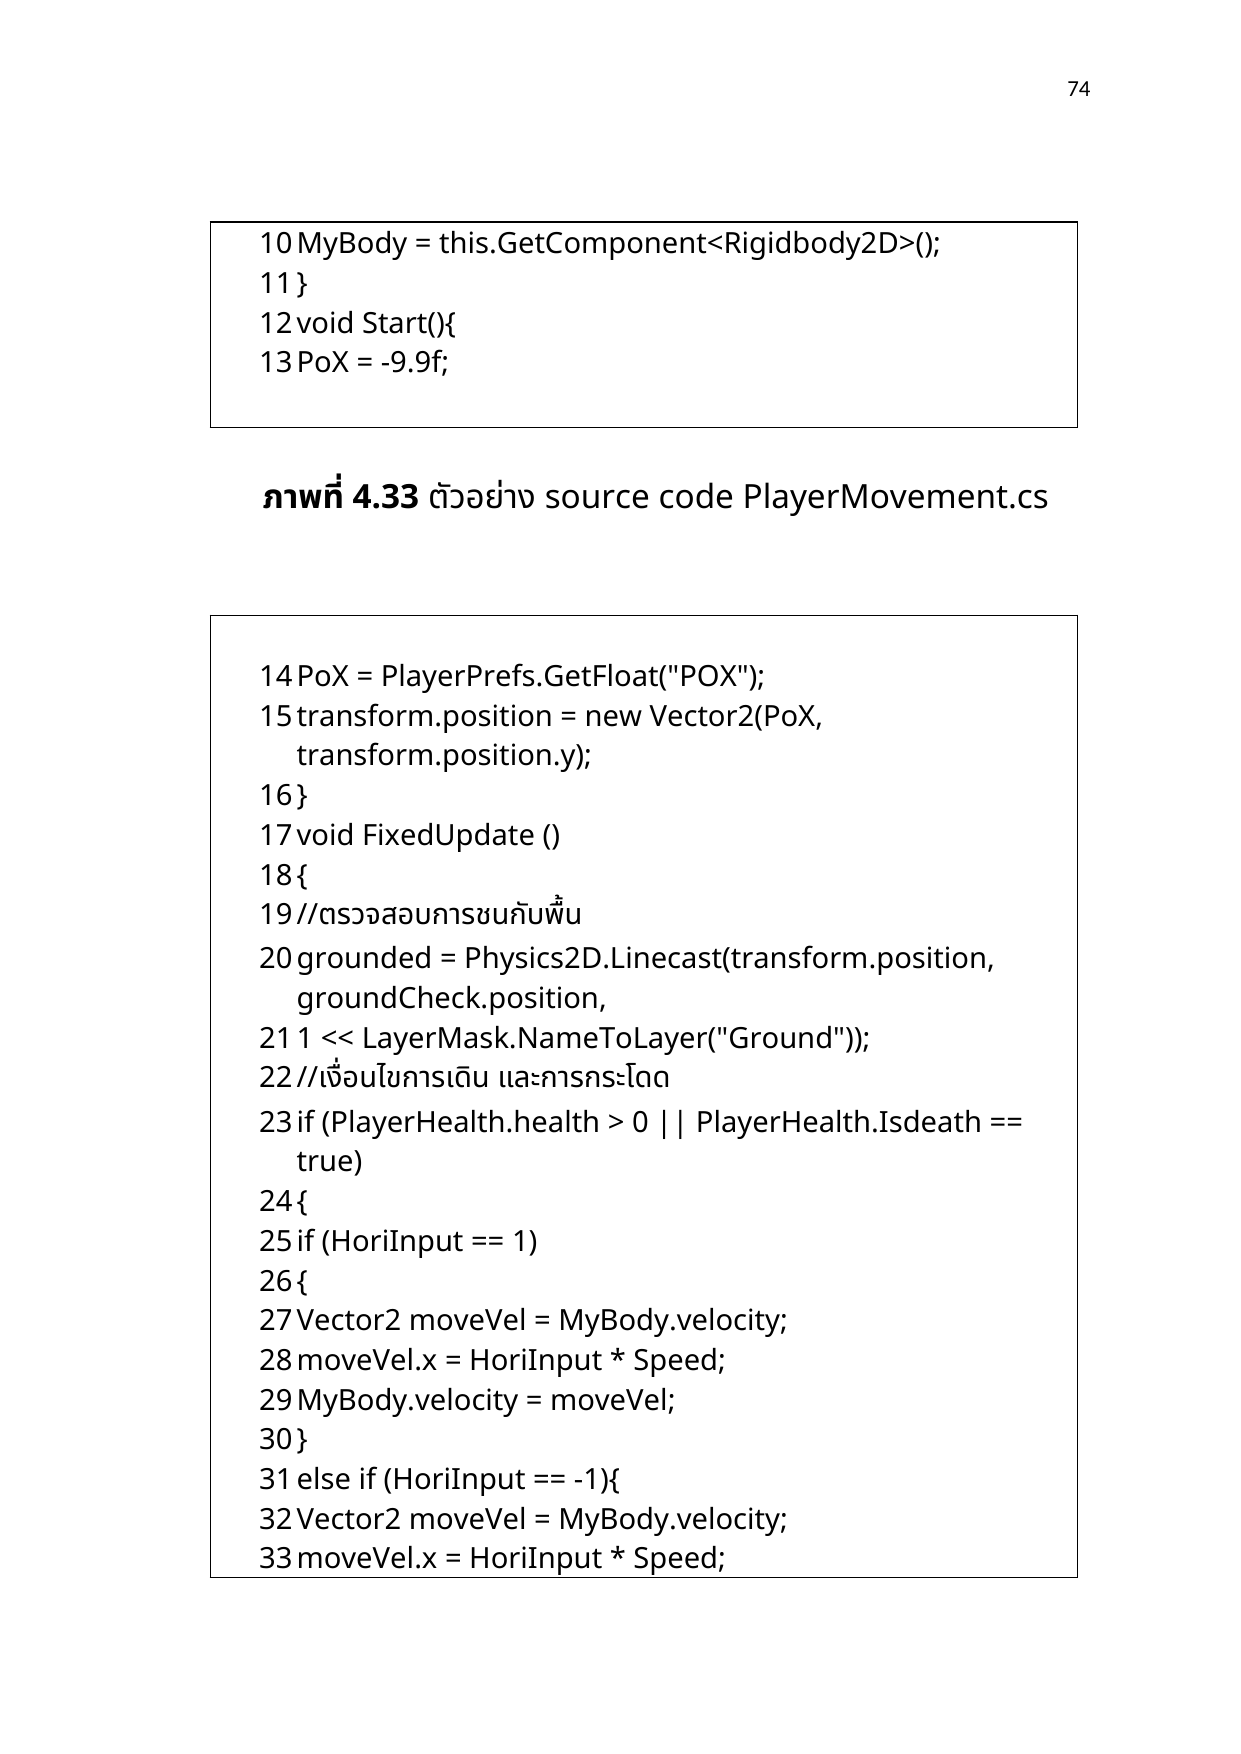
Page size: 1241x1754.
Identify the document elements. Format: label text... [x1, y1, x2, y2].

text ภาพที่ 4.33 ตัวอย่าง source code PlayerMovement.cs [221, 473, 1090, 524]
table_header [211, 223, 1077, 427]
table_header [211, 616, 1077, 1577]
